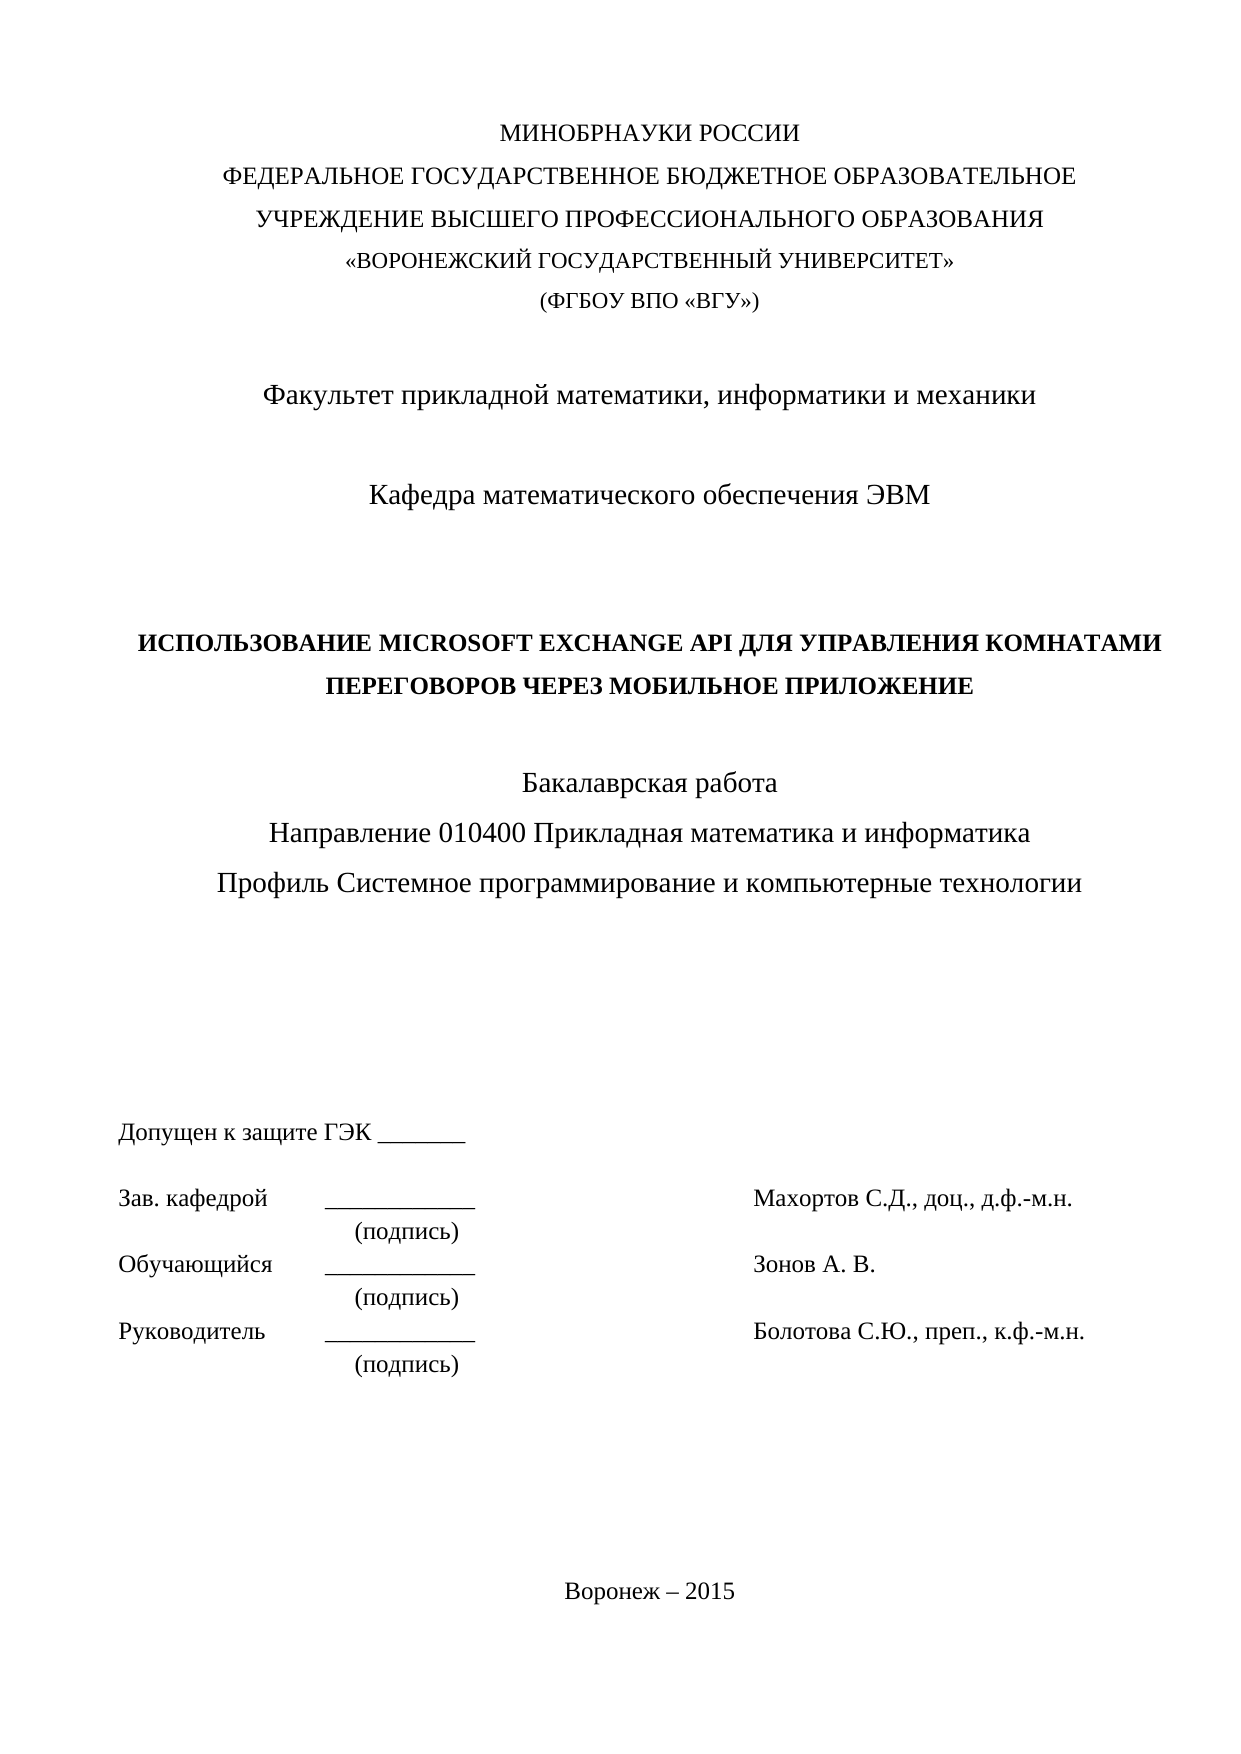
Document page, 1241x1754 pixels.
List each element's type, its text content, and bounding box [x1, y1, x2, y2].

text Воронеж – 2015 [118, 1576, 1181, 1605]
text Кафедра математического обеспечения ЭВМ [118, 477, 1181, 511]
text (ФГБОУ ВПО «ВГУ») [118, 287, 1181, 313]
text Допущен к защите ГЭК _______ [118, 1117, 1181, 1146]
text «ВОРОНЕЖСКИЙ ГОСУДАРСТВЕННЫЙ УНИВЕРСИТЕТ» [118, 247, 1181, 274]
text Обучающийся ____________ Зонов А. В. [118, 1249, 1181, 1278]
text Зав. кафедрой ____________ Махортов С.Д., доц., д.ф.-м.н. [118, 1183, 1181, 1212]
text (подпись) [118, 1282, 1181, 1311]
text Руководитель ____________ Болотова С.Ю., преп., к.ф.-м.н. [118, 1316, 1181, 1345]
text Направление 010400 Прикладная математика и информатика [118, 815, 1181, 849]
text (подпись) [118, 1349, 1181, 1378]
text ФЕДЕРАЛЬНОЕ ГОСУДАРСТВЕННОЕ БЮДЖЕТНОЕ ОБРАЗОВАТЕЛЬНОЕ [118, 161, 1181, 190]
text (подпись) [118, 1216, 1181, 1245]
text Профиль Системное программирование и компьютерные технологии [118, 866, 1181, 899]
text МИНОБРНАУКИ РОССИИ [118, 118, 1181, 147]
text Факультет прикладной математики, информатики и механики [118, 377, 1181, 410]
text Бакалаврская работа [118, 765, 1181, 798]
text УЧРЕЖДЕНИЕ ВЫСШЕГО ПРОФЕССИОНАЛЬНОГО ОБРАЗОВАНИЯ [118, 204, 1181, 233]
text ИСПОЛЬЗОВАНИЕ MICROSOFT EXCHANGE API ДЛЯ УПРАВЛЕНИЯ КОМНАТАМИ ПЕРЕГОВОРОВ ЧЕРЕЗ МОБИЛЬНОЕ ПРИЛОЖЕНИЕ [118, 628, 1181, 700]
